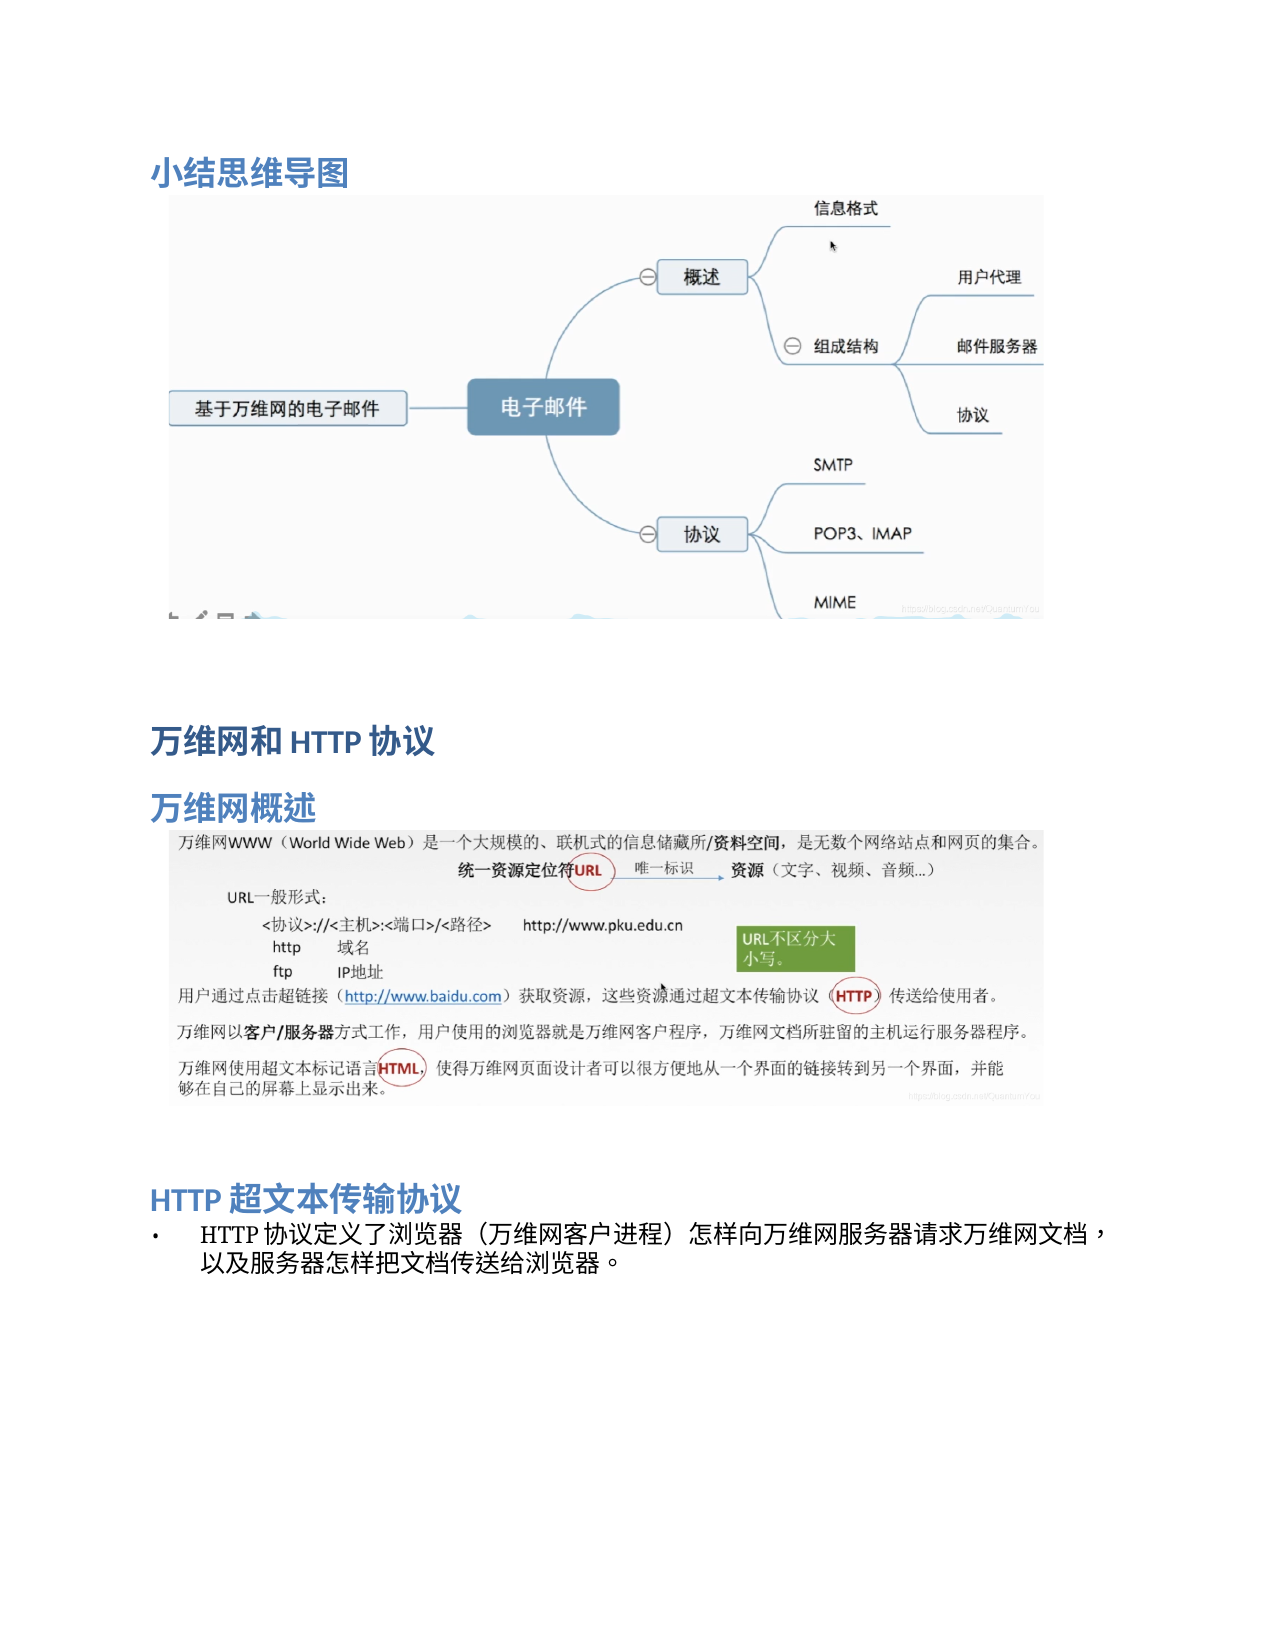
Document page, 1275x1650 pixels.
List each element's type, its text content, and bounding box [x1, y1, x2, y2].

picture [168, 195, 1044, 619]
list HTTP协议定义了浏览器（万维网客户进程）怎样向万维网服务器请求万维网文档，以及服务器怎样把文档传送给浏览器。 [150, 1221, 1125, 1279]
subtitle 小结思维导图 [150, 150, 1125, 195]
subtitle 万维网概述 [150, 784, 1125, 830]
subtitle HTTP 超文本传输协议 [150, 1176, 1125, 1221]
picture [168, 830, 1044, 1106]
subtitle 万维网和HTTP协议 [150, 718, 1125, 764]
